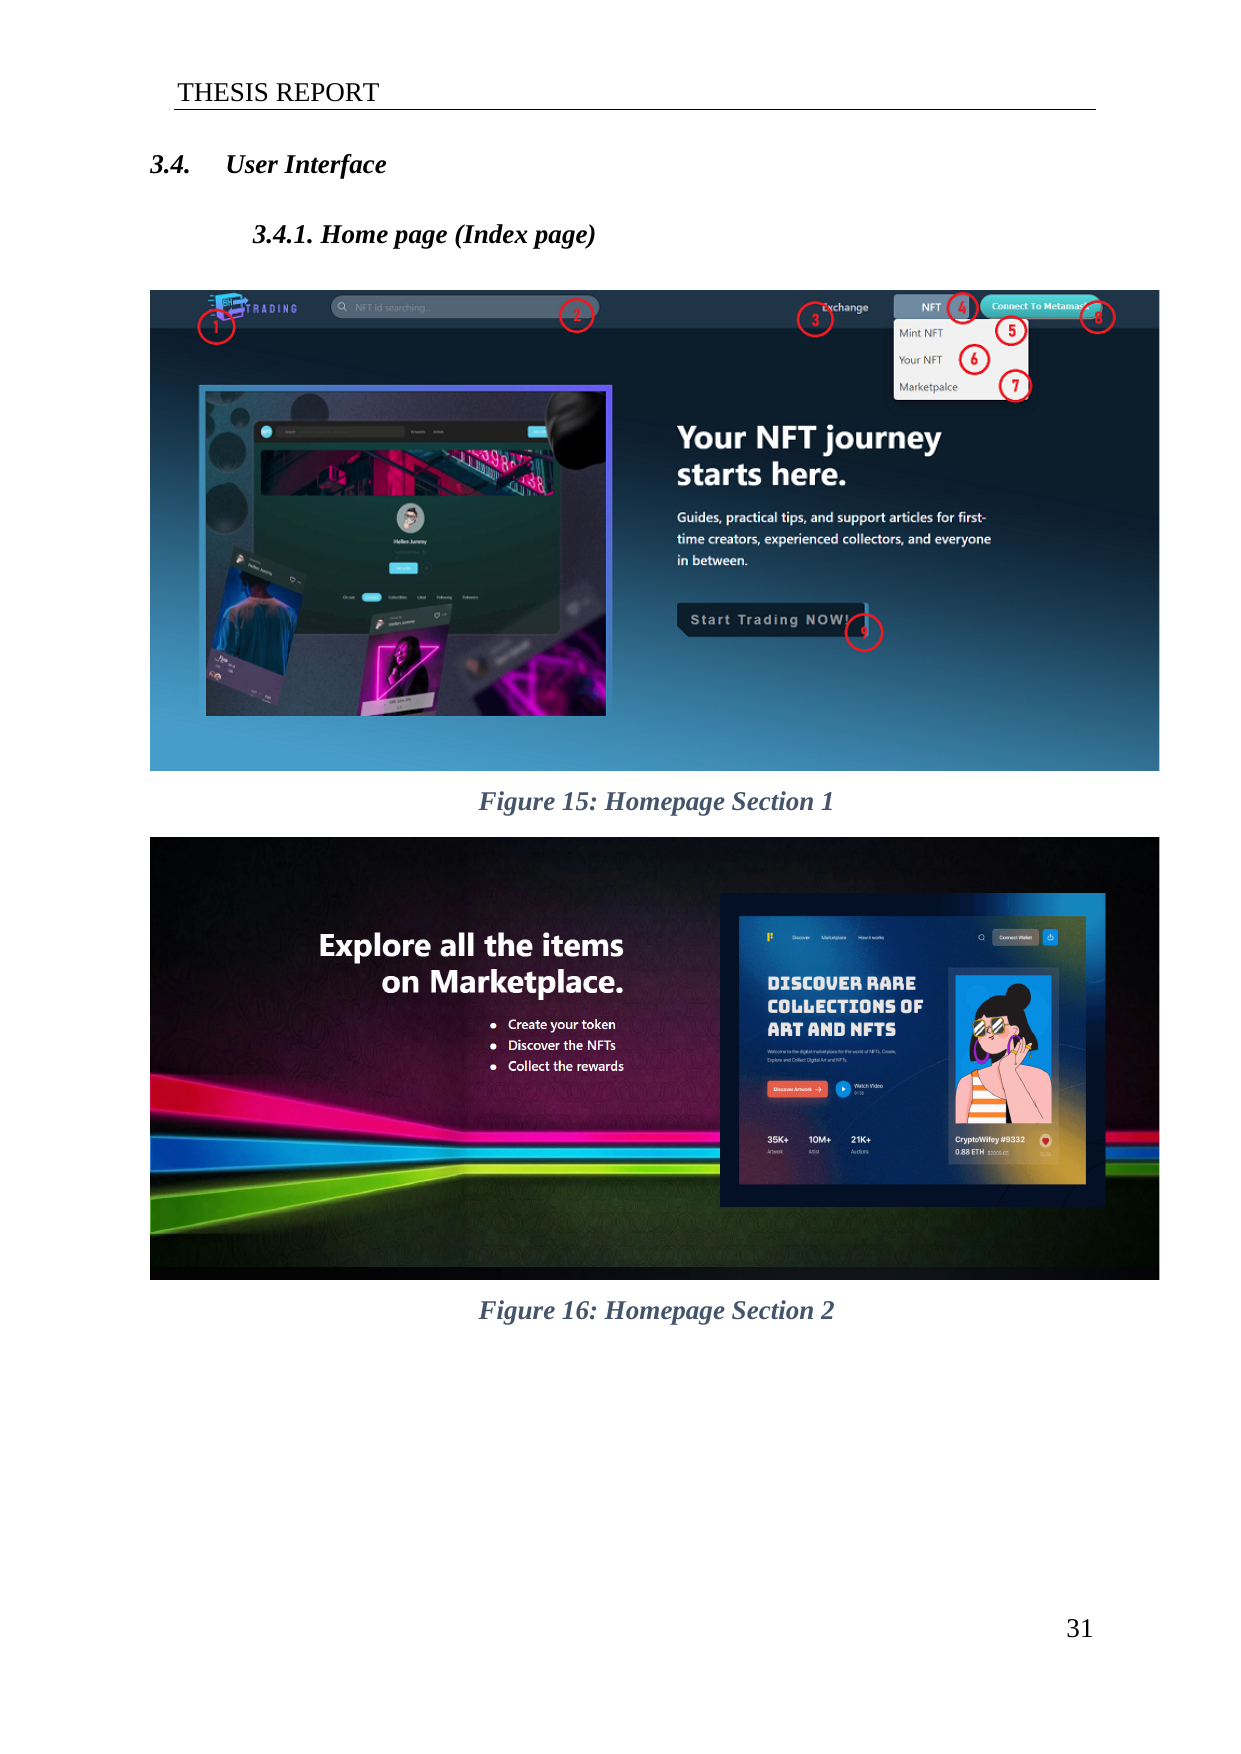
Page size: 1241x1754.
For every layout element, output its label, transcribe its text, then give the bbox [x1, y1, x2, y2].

text Figure 16: Homepage Section 2 [150, 1294, 1165, 1325]
text Figure 15: Homepage Section 1 [150, 785, 1165, 816]
picture [150, 290, 1160, 771]
subtitle User Interface [150, 148, 1087, 179]
picture [150, 837, 1160, 1280]
subtitle 3.4.1. Home page (Index page) [252, 218, 1165, 249]
